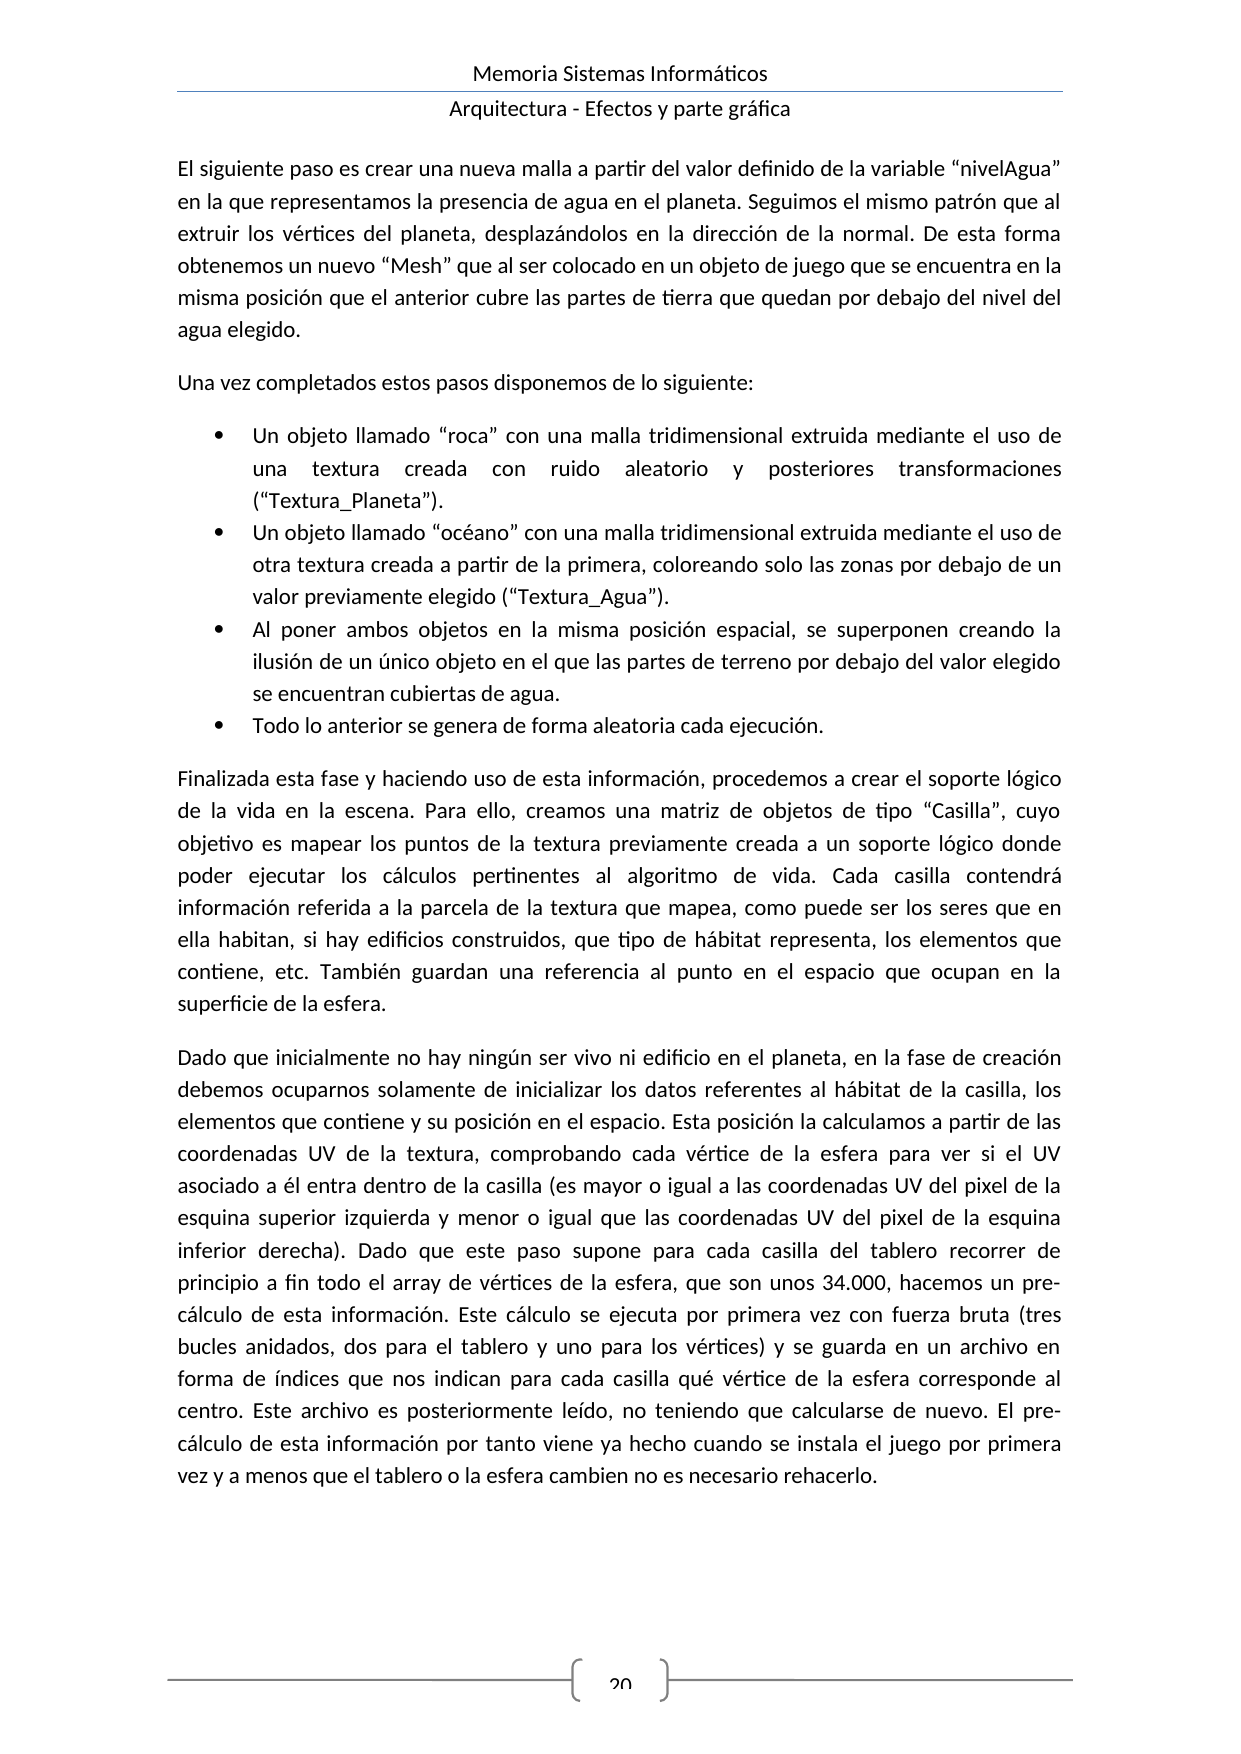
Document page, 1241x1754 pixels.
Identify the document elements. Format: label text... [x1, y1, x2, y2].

text Finalizada esta fase y haciendo uso de esta información, procedemos a crear el soporte lógico de la vida en la escena. Para ello, creamos una matriz de objetos de tipo “Casilla”, cuyo objetivo es mapear los puntos de la textura previamente creada a un soporte lógico donde poder ejecutar los cálculos pertinentes al algoritmo de vida. Cada casilla contendrá información referida a la parcela de la textura que mapea, como puede ser los seres que en ella habitan, si hay edificios construidos, que tipo de hábitat representa, los elementos que contiene, etc. También guardan una referencia al punto en el espacio que ocupan en la superficie de la esfera. [177, 764, 1063, 1018]
text Dado que inicialmente no hay ningún ser vivo ni edificio en el planeta, en la fase de creación debemos ocuparnos solamente de inicializar los datos referentes al hábitat de la casilla, los elementos que contiene y su posición en el espacio. Esta posición la calculamos a partir de las coordenadas UV de la textura, comprobando cada vértice de la esfera para ver si el UV asociado a él entra dentro de la casilla (es mayor o igual a las coordenadas UV del pixel de la esquina superior izquierda y menor o igual que las coordenadas UV del pixel de la esquina inferior derecha). Dado que este paso supone para cada casilla del tablero recorrer de principio a fin todo el array de vértices de la esfera, que son unos 34.000, hacemos un pre-cálculo de esta información. Este cálculo se ejecuta por primera vez con fuerza bruta (tres bucles anidados, dos para el tablero y uno para los vértices) y se guarda en un archivo en forma de índices que nos indican para cada casilla qué vértice de la esfera corresponde al centro. Este archivo es posteriormente leído, no teniendo que calcularse de nuevo. El pre-cálculo de esta información por tanto viene ya hecho cuando se instala el juego por primera vez y a menos que el tablero o la esfera cambien no es necesario rehacerlo. [177, 1043, 1063, 1489]
text El siguiente paso es crear una nueva malla a partir del valor definido de la variable “nivelAgua” en la que representamos la presencia de agua en el planeta. Seguimos el mismo patrón que al extruir los vértices del planeta, desplazándolos en la dirección de la normal. De esta forma obtenemos un nuevo “Mesh” que al ser colocado en un objeto de juego que se encuentra en la misma posición que el anterior cubre las partes de tierra que quedan por debajo del nivel del agua elegido. [177, 154, 1063, 343]
list Al poner ambos objetos en la misma posición espacial, se superponen creando la ilusión de un único objeto en el que las partes de terreno por debajo del valor elegido se encuentran cubiertas de agua. [215, 615, 1063, 707]
list Un objeto llamado “roca” con una malla tridimensional extruida mediante el uso de una textura creada con ruido aleatorio y posteriores transformaciones (“Textura_Planeta”). [215, 422, 1063, 514]
text Una vez completados estos pasos disponemos de lo siguiente: [177, 368, 1063, 397]
list Todo lo anterior se genera de forma aleatoria cada ejecución. [215, 711, 1063, 739]
list Un objeto llamado “océano” con una malla tridimensional extruida mediante el uso de otra textura creada a partir de la primera, coloreando solo las zonas por debajo de un valor previamente elegido (“Textura_Agua”). [215, 518, 1063, 611]
